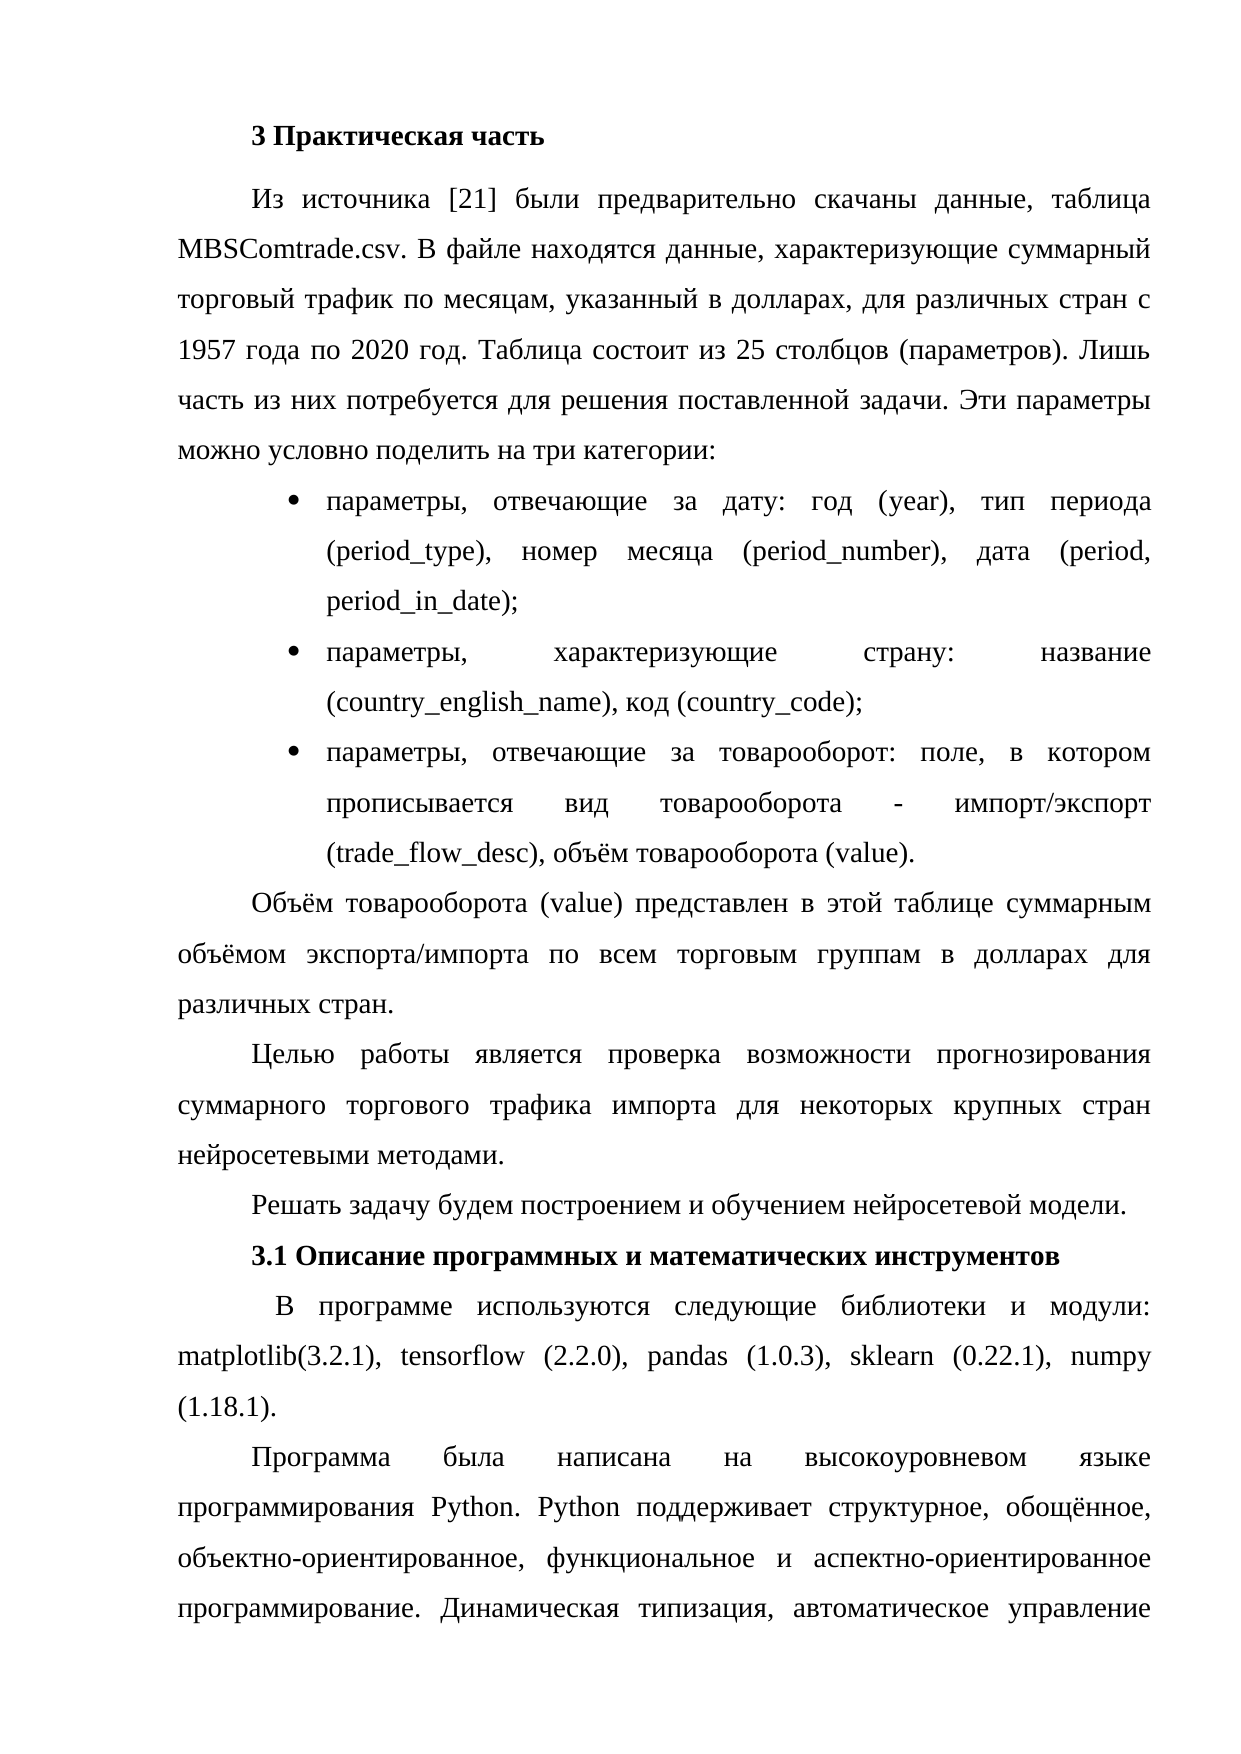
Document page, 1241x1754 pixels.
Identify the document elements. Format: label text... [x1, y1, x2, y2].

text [177, 1439, 1152, 1623]
text Из источника [21] были предварительно скачаны данные, таблица MBSComtrade.csv. В файле находятся данные, характеризующие суммарный торговый трафик по месяцам, указанный в долларах, для различных стран с 1957 года по 2020 год. Таблица состоит из 25 столбцов (параметров). Лишь часть из них потребуется для решения поставленной задачи. Эти параметры можно условно поделить на три категории: [177, 181, 1152, 466]
text 3.1 Описание программных и математических инструментов [177, 1238, 1152, 1271]
text Объём товарооборота (value) представлен в этой таблице суммарным объёмом экспорта/импорта по всем торговым группам в долларах для различных стран. [177, 886, 1152, 1020]
list параметры, отвечающие за дату: год (year), тип периода (period_type), номер месяца (period_number), дата (period, period_in_date); [288, 483, 1152, 617]
list параметры, отвечающие за товарооборот: поле, в котором прописывается вид товарооборота - импорт/экспорт (trade_flow_desc), объём товарооборота (value). [288, 734, 1152, 869]
text Целью работы является проверка возможности прогнозирования суммарного торгового трафика импорта для некоторых крупных стран нейросетевыми методами. [177, 1037, 1152, 1171]
text В программе используются следующие библиотеки и модули: matplotlib(3.2.1), tensorflow (2.2.0), pandas (1.0.3), sklearn (0.22.1), numpy (1.18.1). [177, 1288, 1152, 1422]
text Решать задачу будем построением и обучением нейросетевой модели. [177, 1187, 1152, 1221]
list параметры, характеризующие страну: название (country_english_name), код (country_code); [288, 634, 1152, 718]
subtitle 3 Практическая часть [177, 118, 1152, 152]
